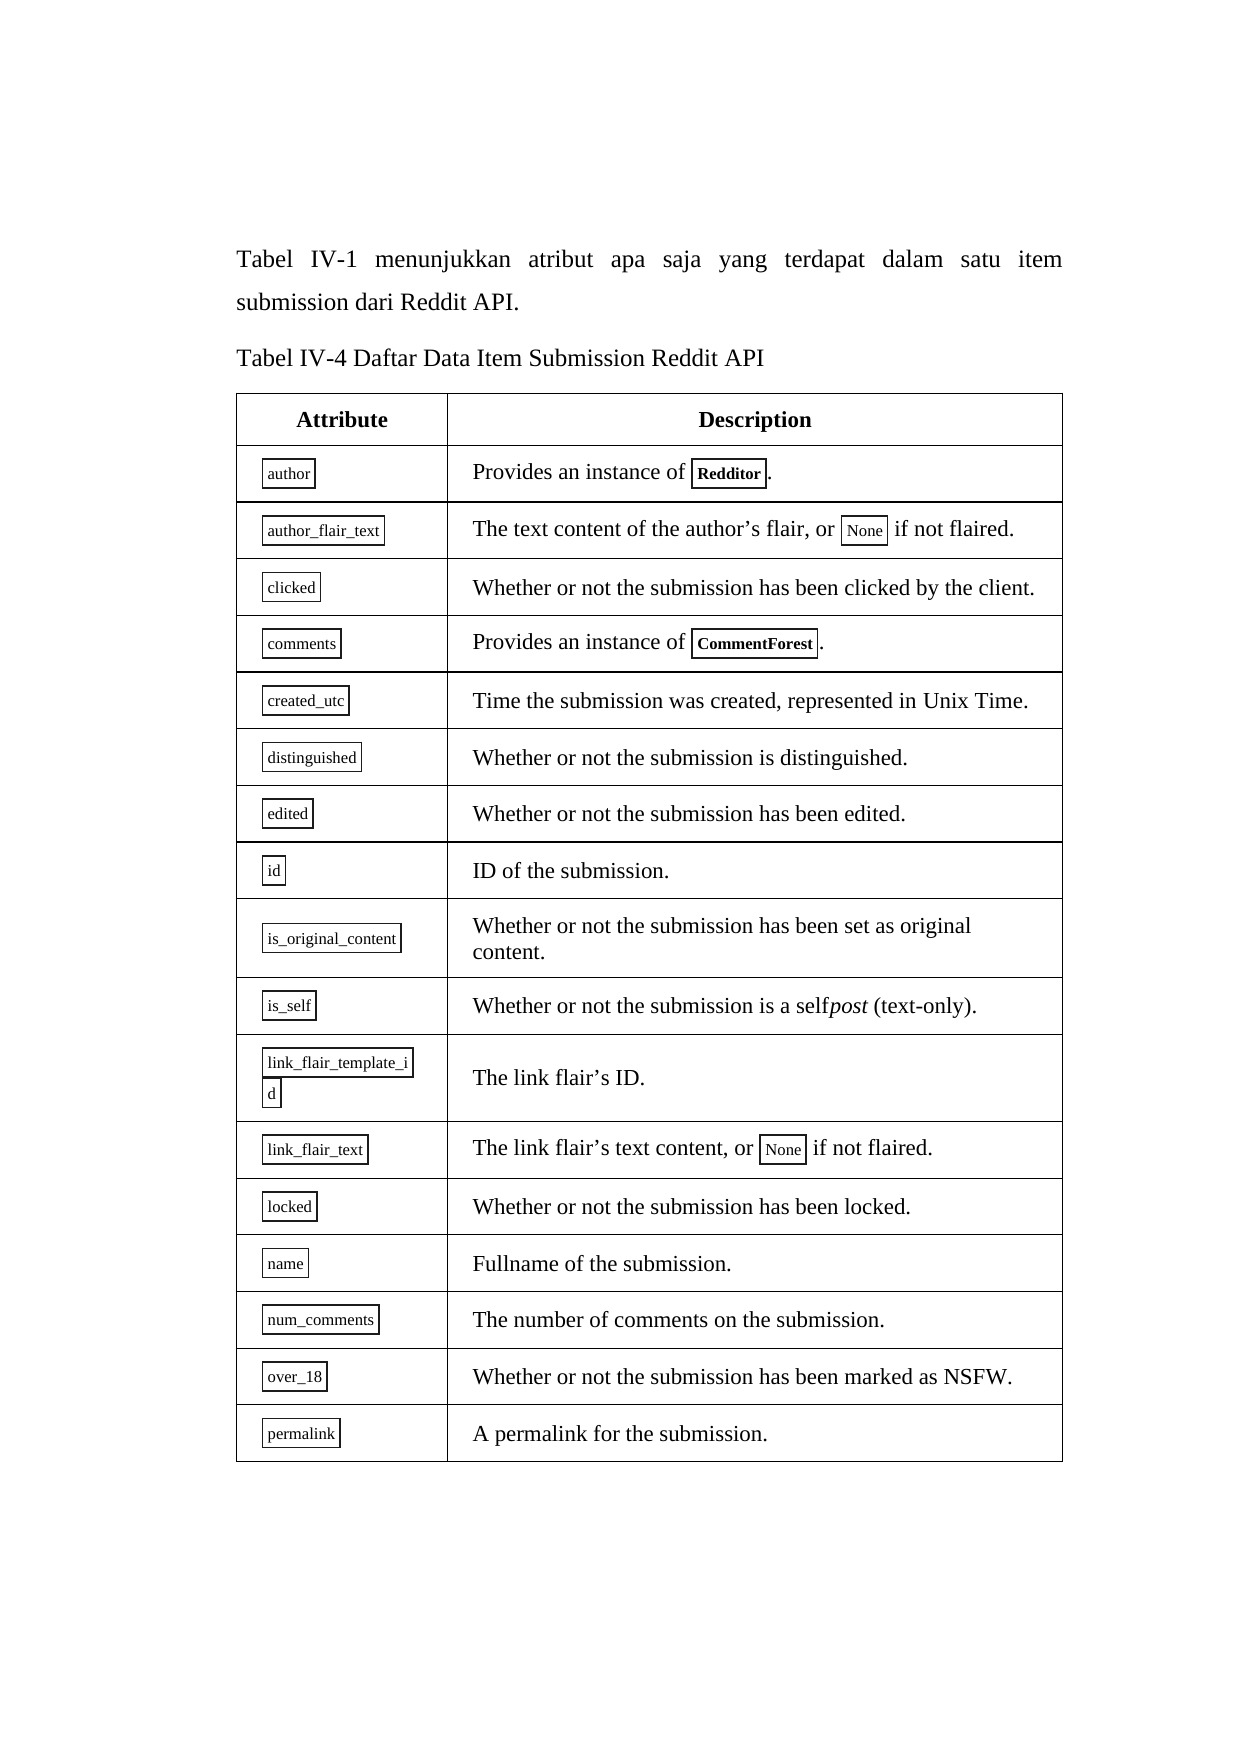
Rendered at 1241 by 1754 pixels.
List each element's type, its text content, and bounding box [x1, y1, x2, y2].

table_header Attribute [237, 394, 447, 445]
table_cell Whether or not the submission is a selfpost (text-only). [448, 978, 1062, 1033]
table_cell The link flair’s text content, or None if not flaired. [448, 1122, 1062, 1177]
table_cell id [237, 843, 447, 898]
table_cell Whether or not the submission has been clicked by the client. [448, 559, 1062, 615]
table_cell Fullname of the submission. [448, 1235, 1062, 1291]
table_cell The number of comments on the submission. [448, 1292, 1062, 1347]
table_cell is_original_content [237, 899, 447, 977]
table_cell locked [237, 1179, 447, 1234]
table_cell Whether or not the submission has been edited. [448, 786, 1062, 841]
table_cell The link flair’s ID. [448, 1035, 1062, 1121]
table_cell link_flair_template_id [237, 1035, 447, 1121]
table_cell permalink [237, 1405, 447, 1461]
table_cell name [237, 1235, 447, 1291]
table_cell Whether or not the submission is distinguished. [448, 729, 1062, 785]
table_cell author_flair_text [237, 503, 447, 558]
text Tabel IV-1 menunjukkan atribut apa saja yang terdapat dalam satu item submission dari Reddit API. [236, 244, 1063, 316]
table_cell The text content of the author’s flair, or None if not flaired. [448, 503, 1062, 558]
table_header Description [448, 394, 1062, 445]
table_cell A permalink for the submission. [448, 1405, 1062, 1461]
table_cell Provides an instance of Redditor. [448, 446, 1062, 501]
table_cell link_flair_text [237, 1122, 447, 1177]
table_cell comments [237, 616, 447, 671]
table_cell edited [237, 786, 447, 841]
table_cell author [237, 446, 447, 501]
table_cell Time the submission was created, represented in Unix Time. [448, 673, 1062, 728]
table_cell Whether or not the submission has been locked. [448, 1179, 1062, 1234]
table_cell distinguished [237, 729, 447, 785]
table_cell is_self [237, 978, 447, 1033]
table_cell num_comments [237, 1292, 447, 1347]
table_cell created_utc [237, 673, 447, 728]
table_cell Whether or not the submission has been marked as NSFW. [448, 1349, 1062, 1404]
table_cell ID of the submission. [448, 843, 1062, 898]
table_cell clicked [237, 559, 447, 615]
table_cell over_18 [237, 1349, 447, 1404]
table_cell Provides an instance of CommentForest. [448, 616, 1062, 671]
table_cell Whether or not the submission has been set as original content. [448, 899, 1062, 977]
